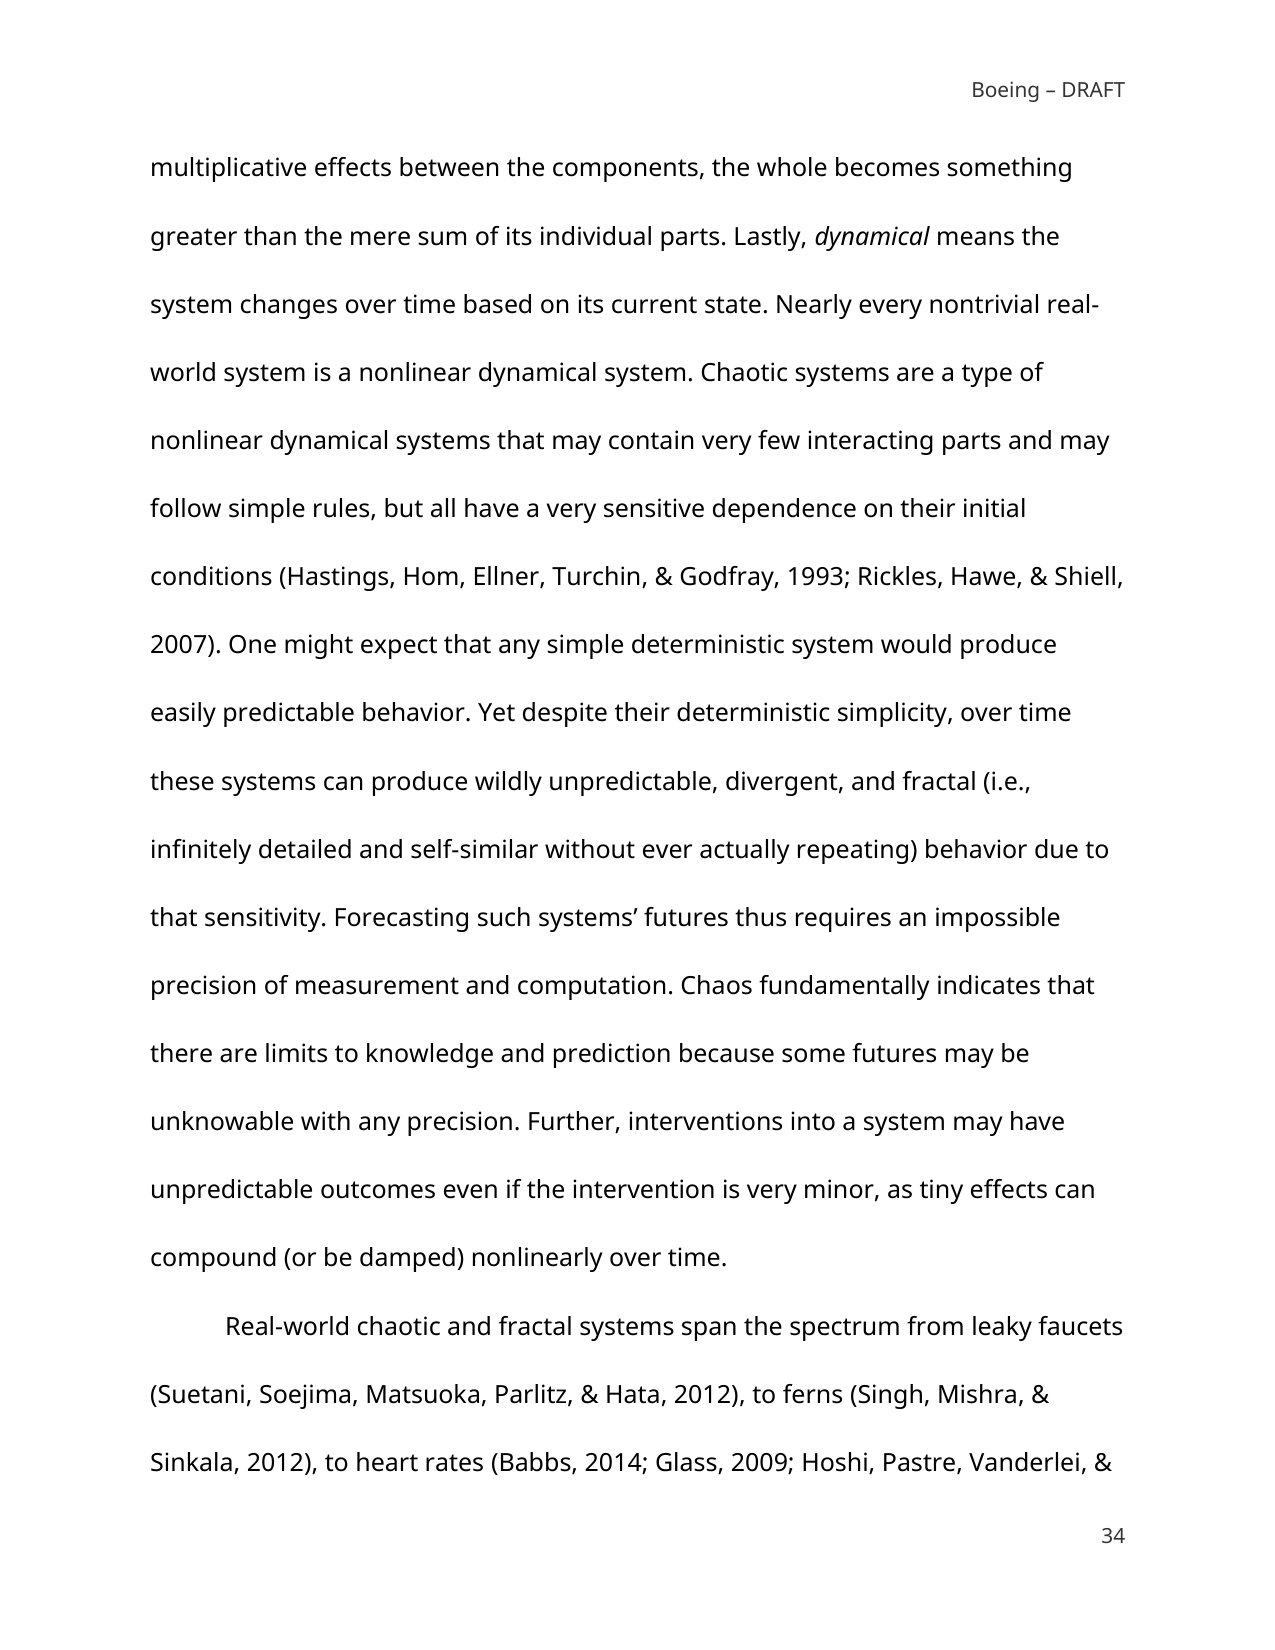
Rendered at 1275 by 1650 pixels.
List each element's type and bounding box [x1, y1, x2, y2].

text [150, 150, 1125, 1274]
text [150, 1308, 1125, 1478]
